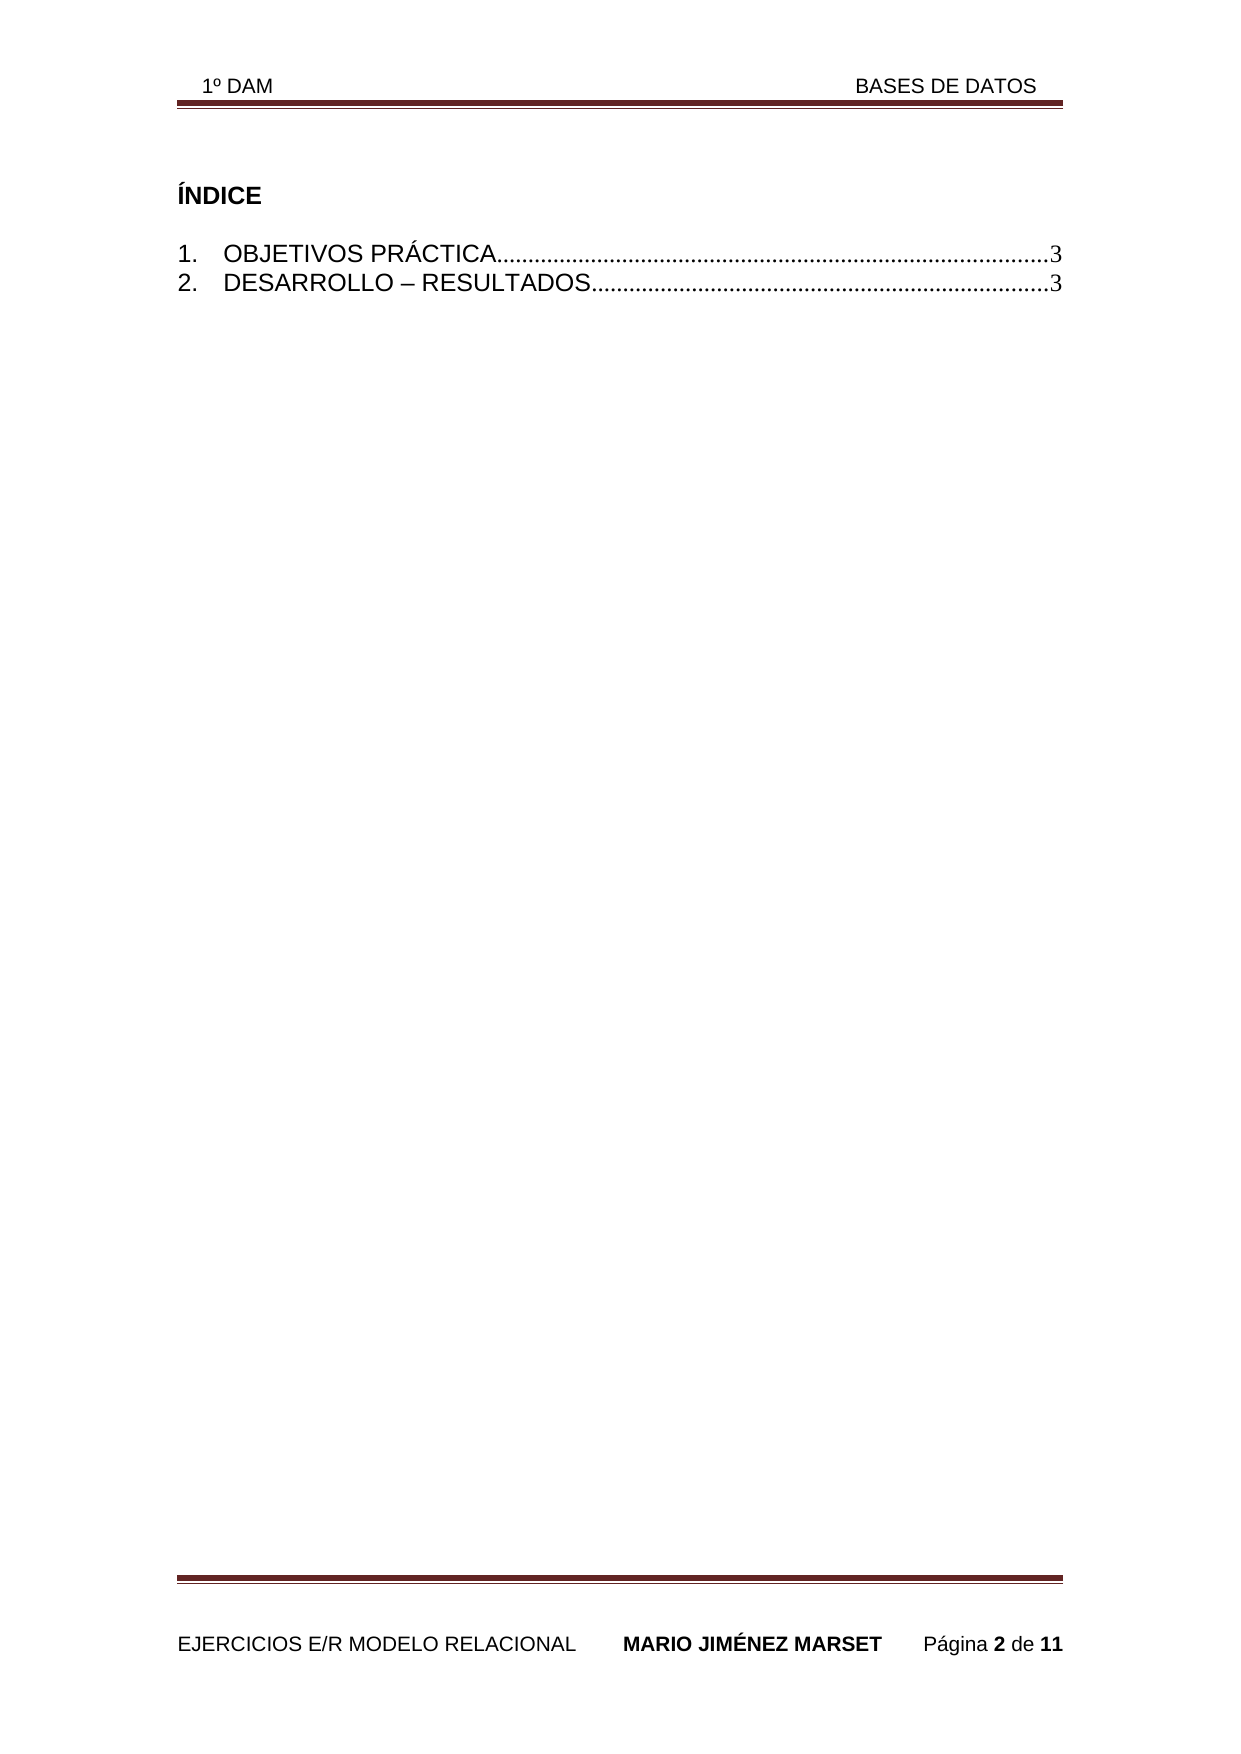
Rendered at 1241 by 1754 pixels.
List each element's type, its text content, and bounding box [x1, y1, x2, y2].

text ÍNDICE [177, 181, 1063, 210]
